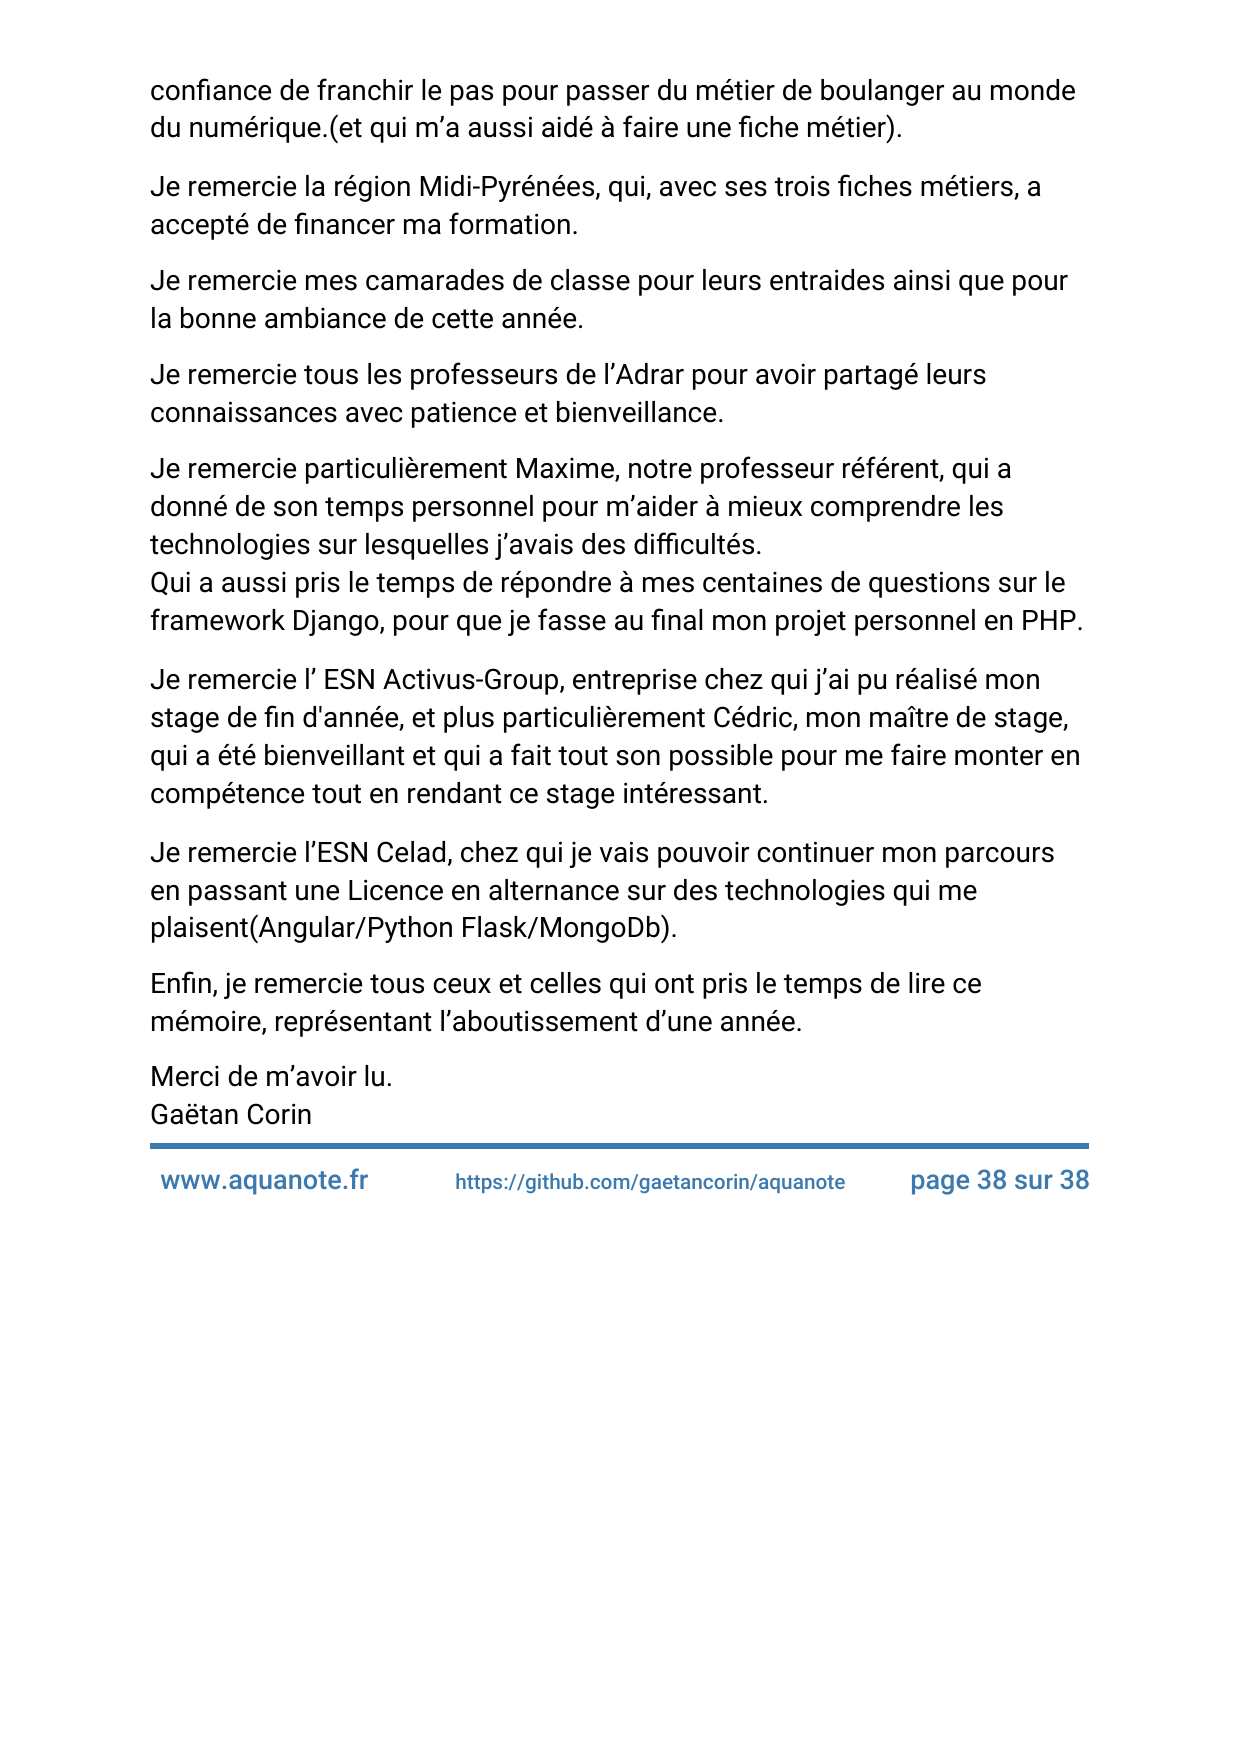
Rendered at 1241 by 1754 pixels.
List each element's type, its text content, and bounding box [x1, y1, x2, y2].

text Je remercie l’ ESN Activus-Group, entreprise chez qui j’ai pu réalisé mon stage de fin d'année, et plus particulièrement Cédric, mon maître de stage, qui a été bienveillant et qui a fait tout son possible pour me faire monter en compétence tout en rendant ce stage intéressant. [150, 663, 1090, 810]
text Je remercie la région Midi-Pyrénées, qui, avec ses trois fiches métiers, a accepté de financer ma formation. [150, 171, 1090, 242]
text Je remercie mes camarades de classe pour leurs entraides ainsi que pour la bonne ambiance de cette année. [150, 264, 1090, 336]
text Je remercie l’ESN Celad, chez qui je vais pouvoir continuer mon parcours en passant une Licence en alternance sur des technologies qui me plaisent(Angular/Python Flask/MongoDb). [150, 836, 1090, 945]
picture [150, 1143, 1089, 1149]
text Gaëtan Corin [150, 1098, 1090, 1131]
text Enfin, je remercie tous ceux et celles qui ont pris le temps de lire ce mémoire, représentant l’aboutissement d’une année. [150, 968, 1090, 1039]
text Qui a aussi pris le temps de répondre à mes centaines de questions sur le framework Django, pour que je fasse au final mon projet personnel en PHP. [150, 566, 1090, 637]
text www.aquanote.fr https://github.com/gaetancorin/aquanote page 38 sur 38 [150, 1164, 1090, 1196]
text Merci de m’avoir lu. [150, 1060, 1090, 1093]
text Je remercie particulièrement Maxime, notre professeur référent, qui a donné de son temps personnel pour m’aider à mieux comprendre les technologies sur lesquelles j’avais des difficultés. [150, 452, 1090, 561]
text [150, 74, 1090, 145]
text Je remercie tous les professeurs de l’Adrar pour avoir partagé leurs connaissances avec patience et bienveillance. [150, 358, 1090, 429]
